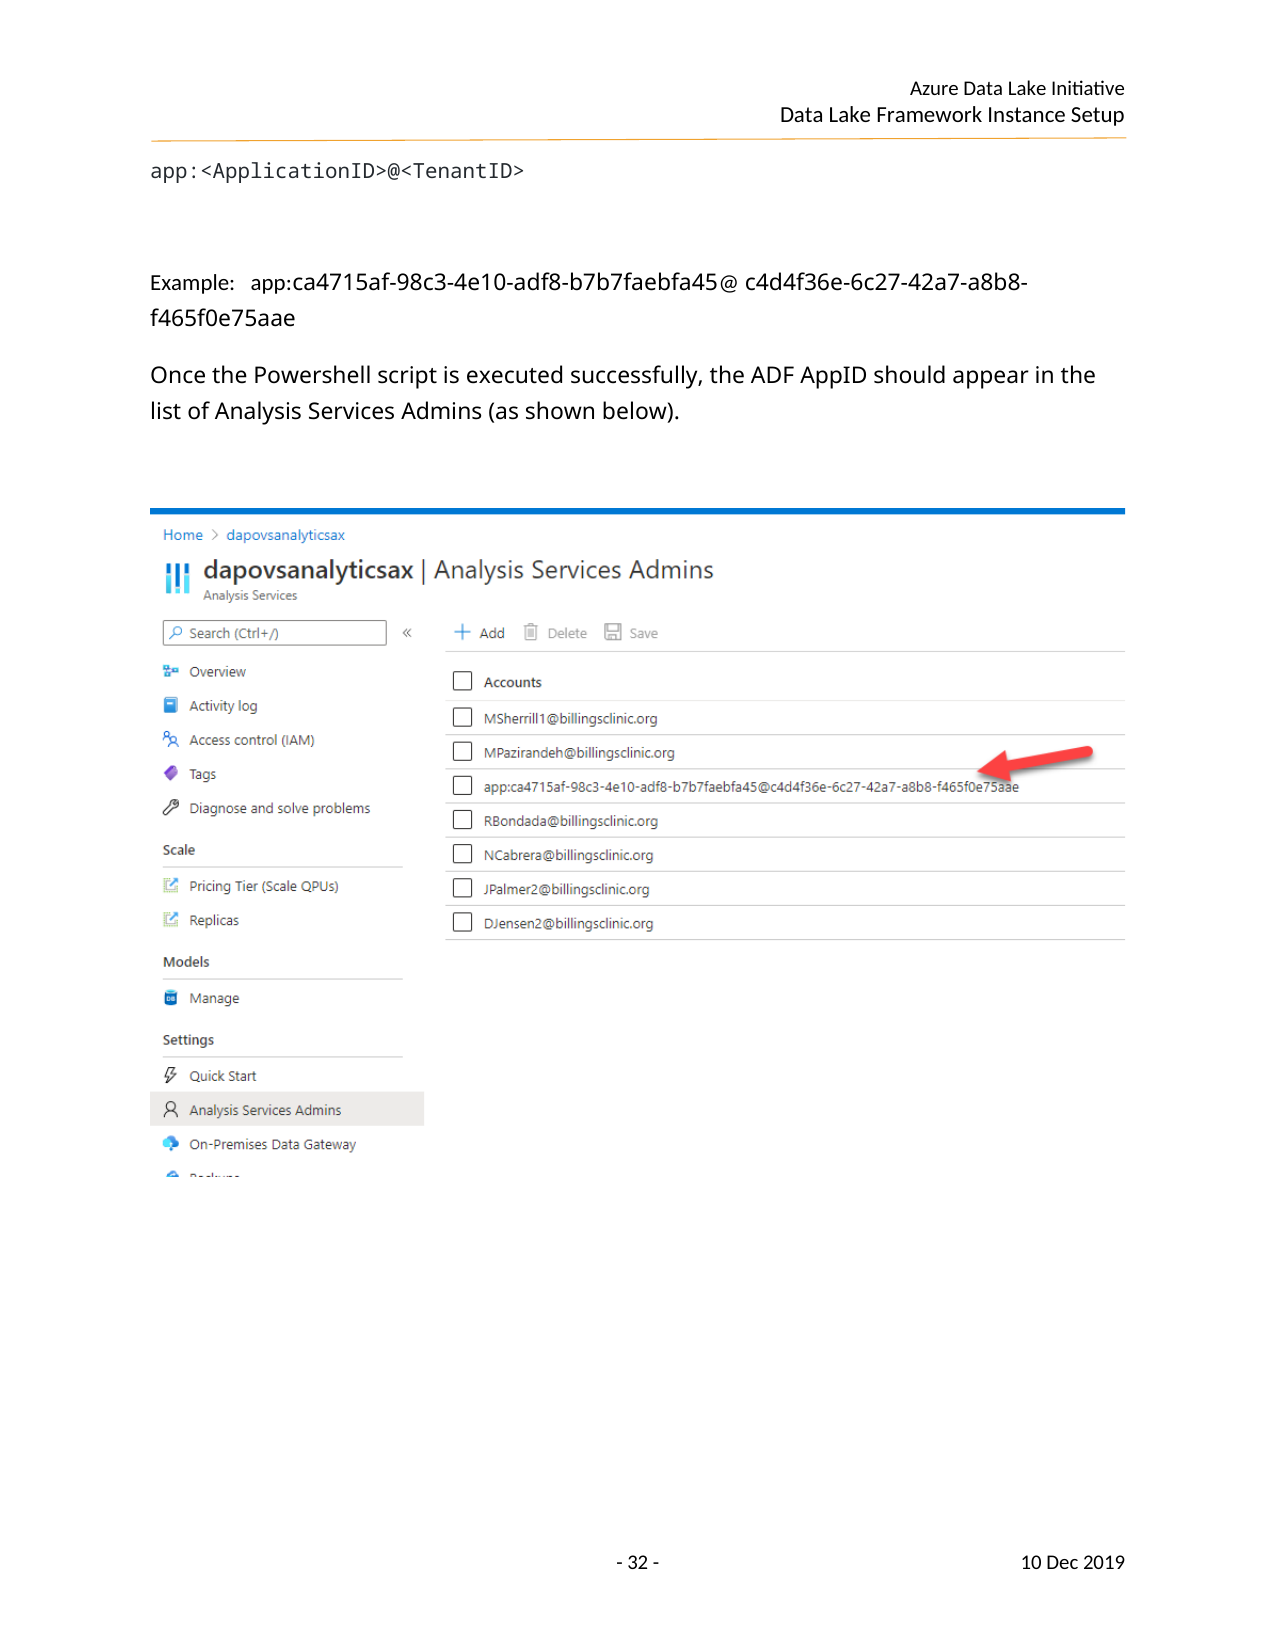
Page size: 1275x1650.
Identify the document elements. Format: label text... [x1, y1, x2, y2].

text Once the Powershell script is executed successfully, the ADF AppID should appear in the list of Analysis Services Admins (as shown below). [150, 359, 1125, 426]
picture [150, 508, 1125, 1177]
text Example: app:ca4715af-98c3-4e10-adf8-b7b7faebfa45@ c4d4f36e-6c27-42a7-a8b8-f465f0e75aae [150, 266, 1125, 333]
text app:<ApplicationID>@<TenantID> [150, 156, 1125, 185]
